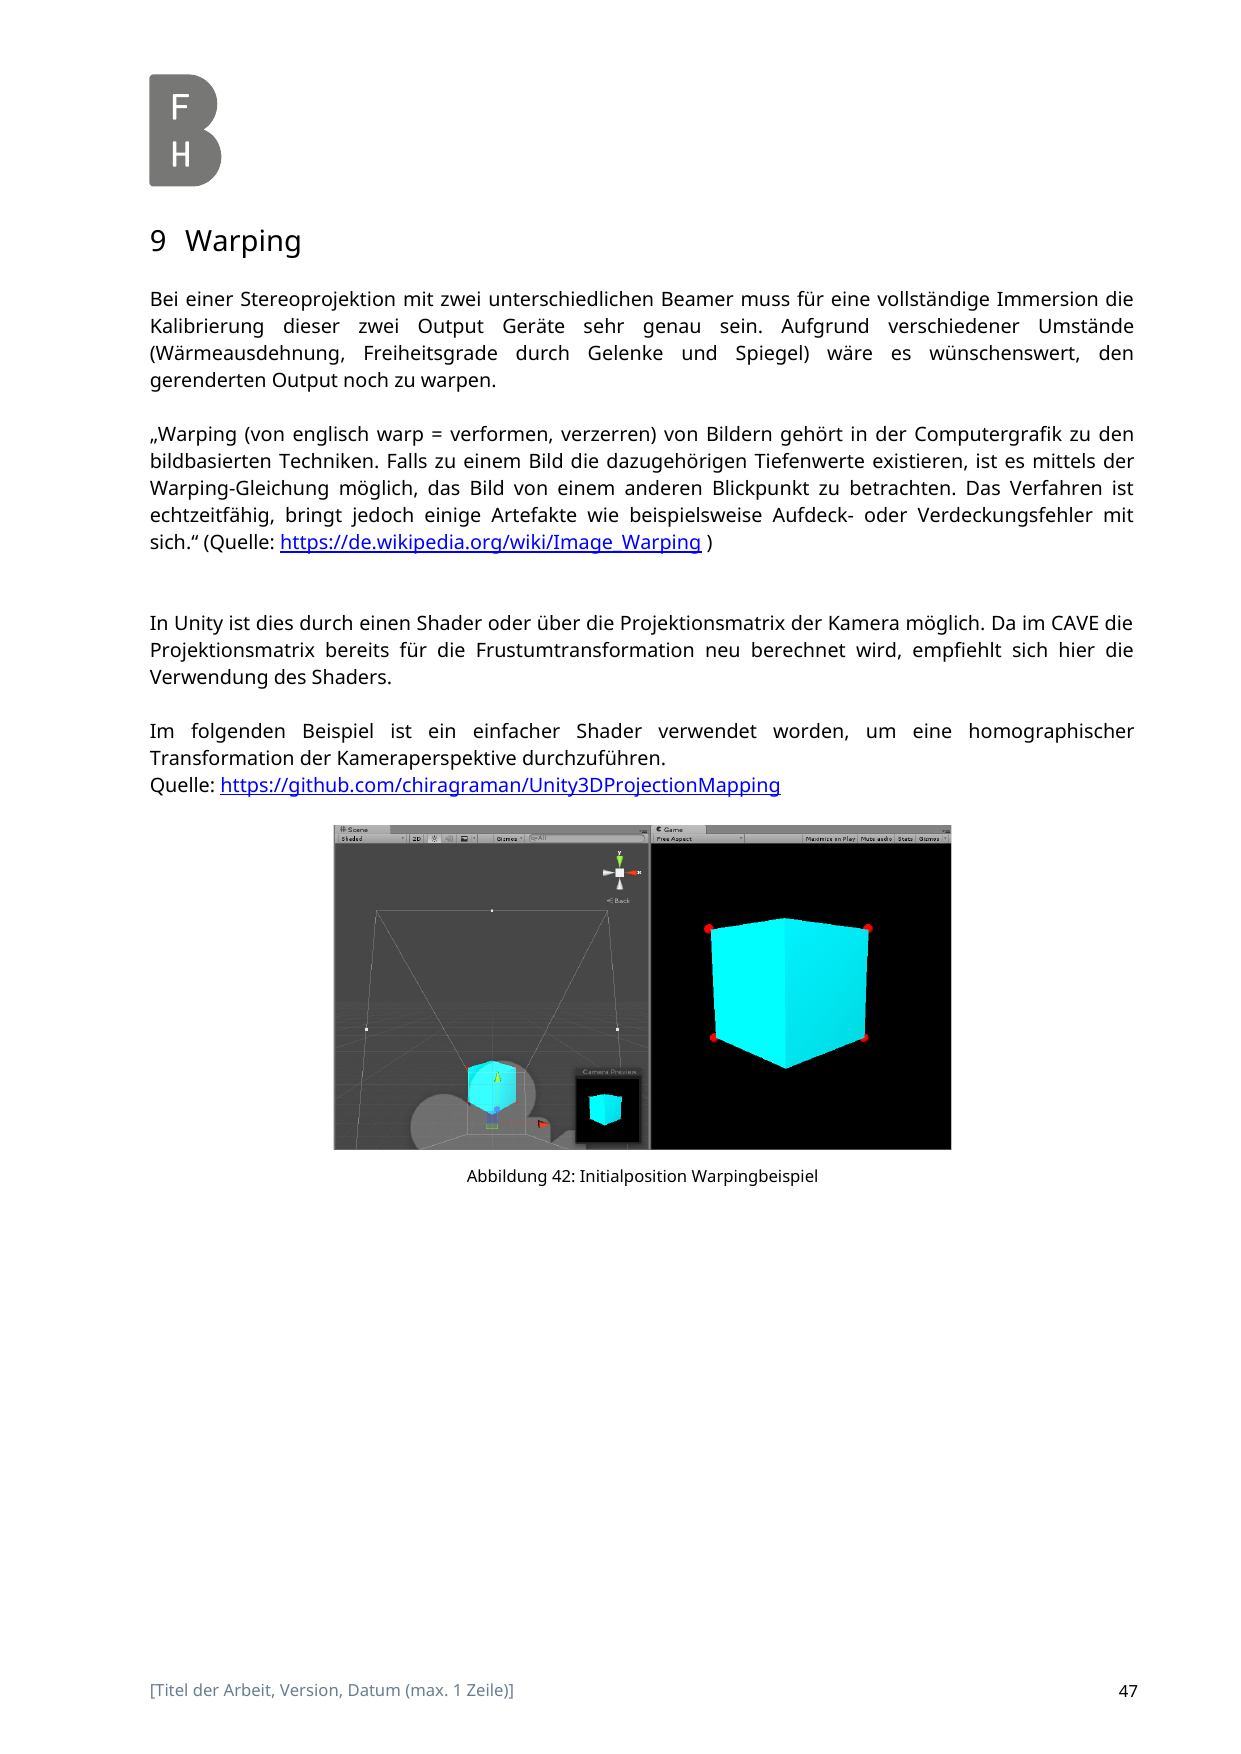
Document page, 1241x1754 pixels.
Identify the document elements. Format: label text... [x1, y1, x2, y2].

subtitle Warping [149, 221, 1136, 260]
text In Unity ist dies durch einen Shader oder über die Projektionsmatrix der Kamera möglich. Da im CAVE die Projektionsmatrix bereits für die Frustumtransformation neu berechnet wird, empfiehlt sich hier die Verwendung des Shaders. [149, 609, 1136, 690]
text Quelle: https://github.com/chiragraman/Unity3DProjectionMapping [149, 771, 1136, 798]
text Bei einer Stereoprojektion mit zwei unterschiedlichen Beamer muss für eine vollständige Immersion die Kalibrierung dieser zwei Output Geräte sehr genau sein. Aufgrund verschiedener Umstände (Wärmeausdehnung, Freiheitsgrade durch Gelenke und Spiegel) wäre es wünschenswert, den gerenderten Output noch zu warpen. [149, 285, 1136, 393]
picture [333, 825, 952, 1150]
text Im folgenden Beispiel ist ein einfacher Shader verwendet worden, um eine homographischer Transformation der Kameraperspektive durchzuführen. [149, 717, 1136, 771]
text „Warping (von englisch warp = verformen, verzerren) von Bildern gehört in der Computergrafik zu den bildbasierten Techniken. Falls zu einem Bild die dazugehörigen Tiefenwerte existieren, ist es mittels der Warping-Gleichung möglich, das Bild von einem anderen Blickpunkt zu betrachten. Das Verfahren ist echtzeitfähig, bringt jedoch einige Artefakte wie beispielsweise Aufdeck- oder Verdeckungsfehler mit sich.“ (Quelle: https://de.wikipedia.org/wiki/Image_Warping ) [149, 420, 1136, 555]
